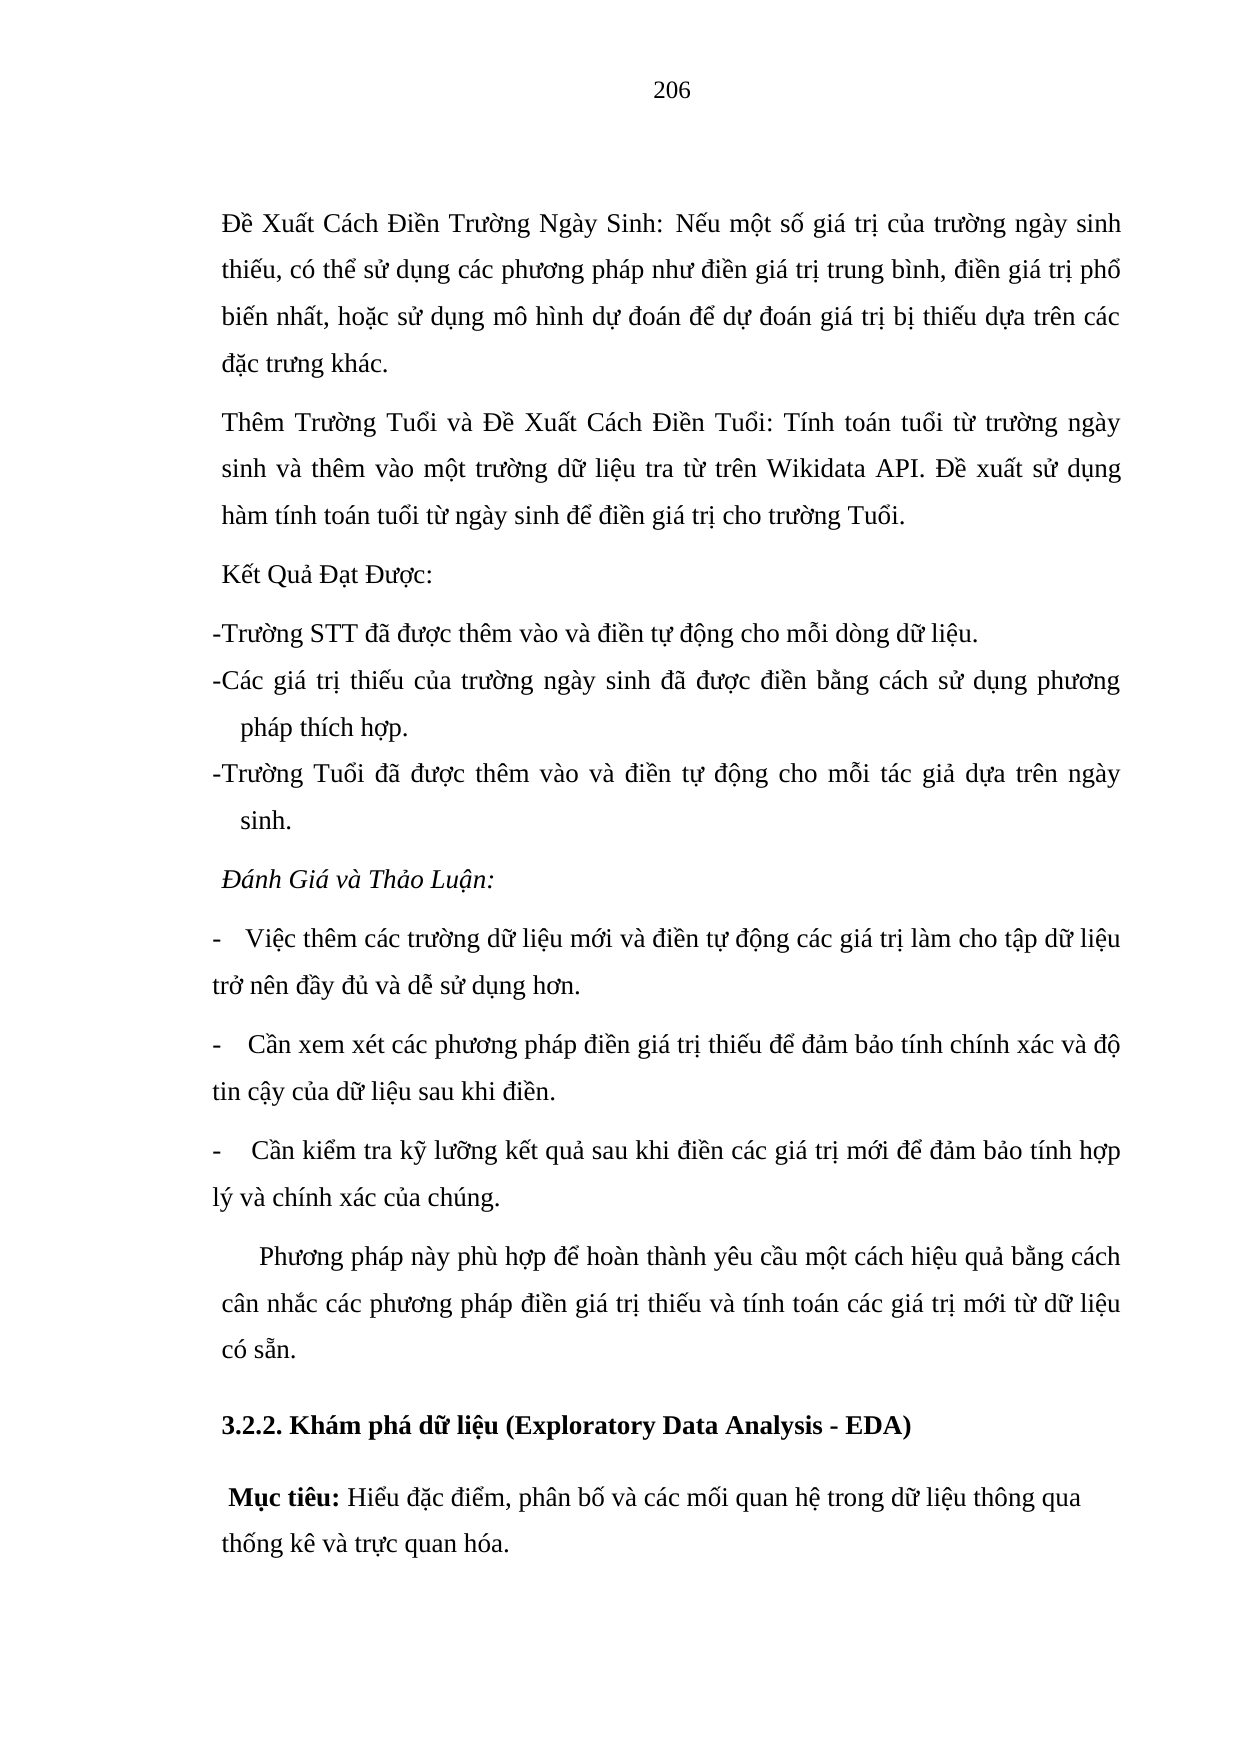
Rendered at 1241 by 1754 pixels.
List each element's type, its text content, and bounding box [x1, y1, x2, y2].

list Trường Tuổi đã được thêm vào và điền tự động cho mỗi tác giả dựa trên ngày sinh. [212, 758, 1122, 835]
subtitle 3.2.2. Khám phá dữ liệu (Exploratory Data Analysis - EDA) [221, 1409, 1122, 1440]
text - Việc thêm các trường dữ liệu mới và điền tự động các giá trị làm cho tập dữ liệu trở nên đầy đủ và dễ sử dụng hơn. [212, 923, 1122, 1000]
text Đề Xuất Cách Điền Trường Ngày Sinh: Nếu một số giá trị của trường ngày sinh thiếu, có thể sử dụng các phương pháp như điền giá trị trung bình, điền giá trị phổ biến nhất, hoặc sử dụng mô hình dự đoán để dự đoán giá trị bị thiếu dựa trên các đặc trưng khác. [221, 207, 1122, 378]
list Các giá trị thiếu của trường ngày sinh đã được điền bằng cách sử dụng phương pháp thích hợp. [212, 664, 1122, 742]
text Mục tiêu: Hiểu đặc điểm, phân bố và các mối quan hệ trong dữ liệu thông qua thống kê và trực quan hóa. [221, 1481, 1122, 1559]
text Kết Quả Đạt Được: [221, 558, 1122, 589]
text Thêm Trường Tuổi và Đề Xuất Cách Điền Tuổi: Tính toán tuổi từ trường ngày sinh và thêm vào một trường dữ liệu tra từ trên Wikidata API. Đề xuất sử dụng hàm tính toán tuổi từ ngày sinh để điền giá trị cho trường Tuổi. [221, 406, 1122, 530]
text - Cần kiểm tra kỹ lưỡng kết quả sau khi điền các giá trị mới để đảm bảo tính hợp lý và chính xác của chúng. [212, 1134, 1122, 1212]
text - Cần xem xét các phương pháp điền giá trị thiếu để đảm bảo tính chính xác và độ tin cậy của dữ liệu sau khi điền. [212, 1028, 1122, 1106]
text Đánh Giá và Thảo Luận: [221, 863, 1122, 894]
list Trường STT đã được thêm vào và điền tự động cho mỗi dòng dữ liệu. [212, 618, 1122, 649]
text Phương pháp này phù hợp để hoàn thành yêu cầu một cách hiệu quả bằng cách cân nhắc các phương pháp điền giá trị thiếu và tính toán các giá trị mới từ dữ liệu có sẵn. [221, 1240, 1122, 1364]
